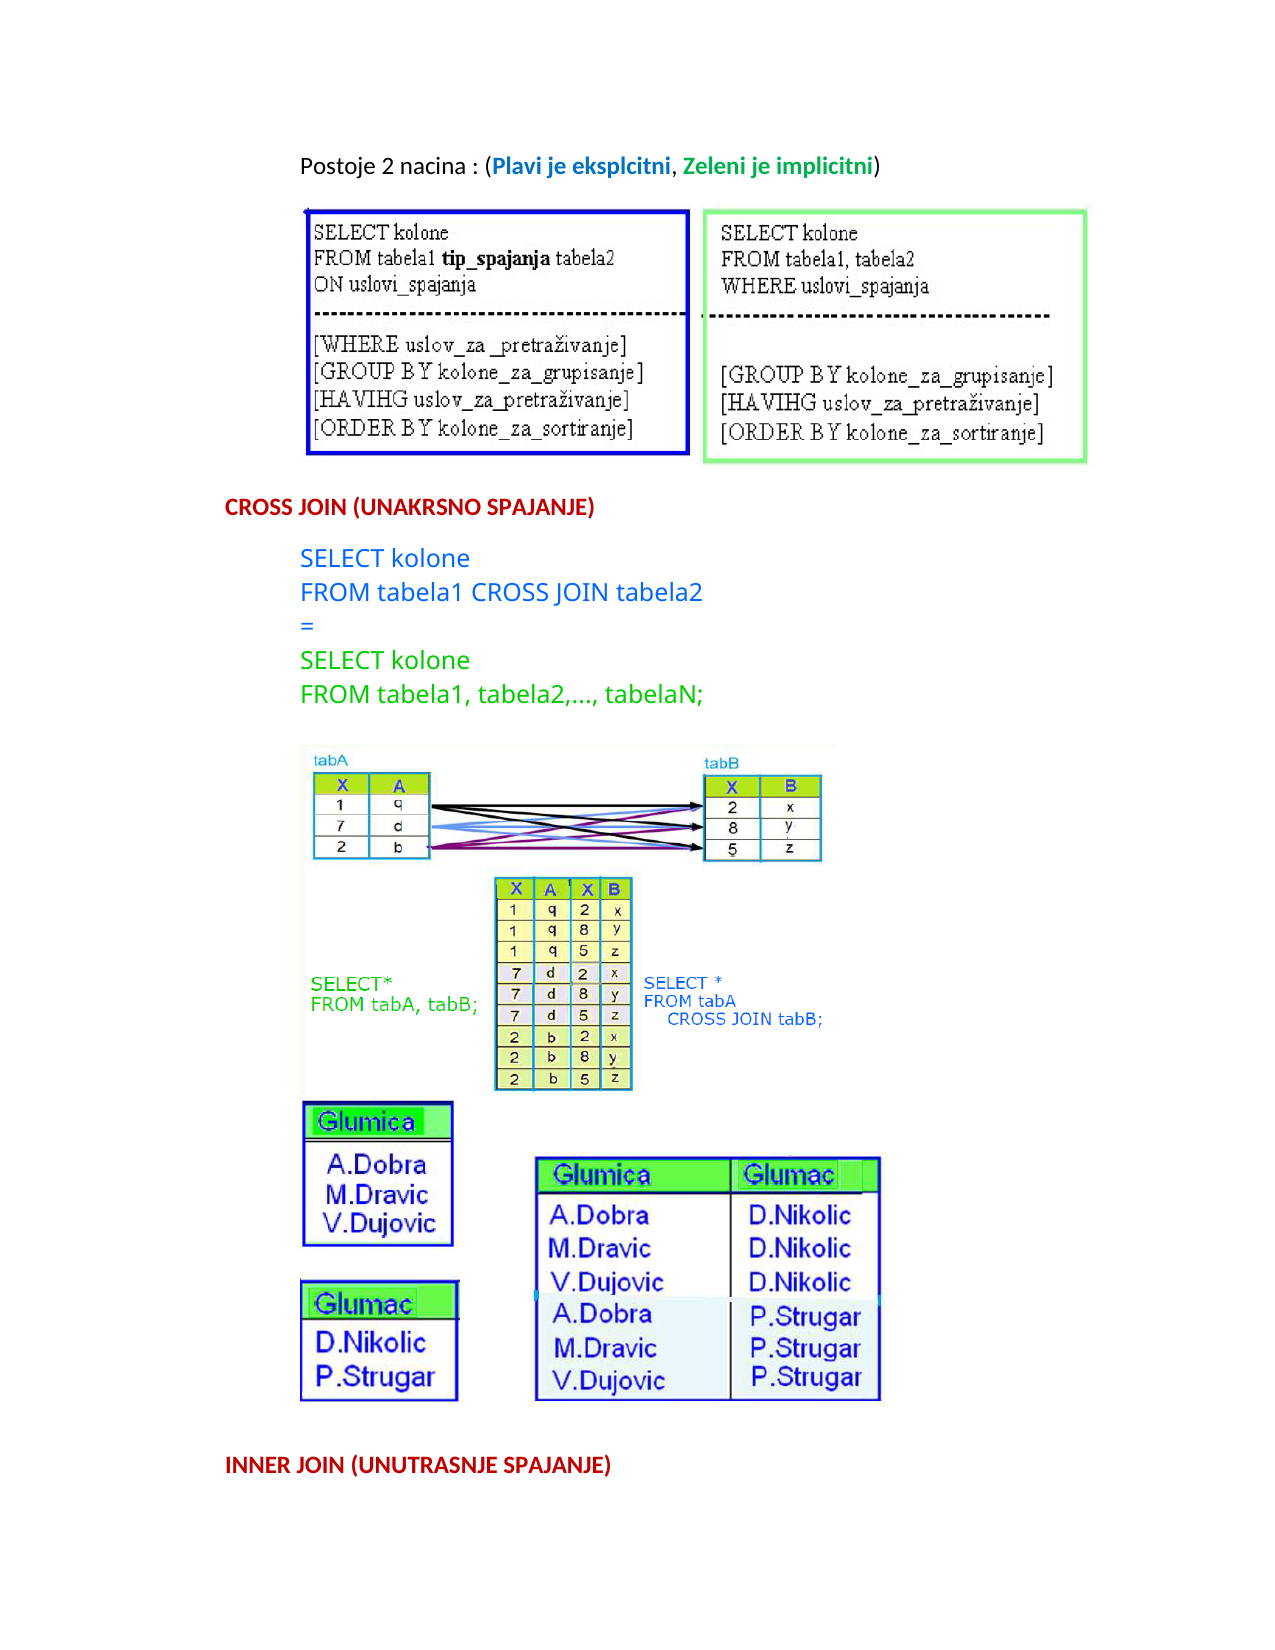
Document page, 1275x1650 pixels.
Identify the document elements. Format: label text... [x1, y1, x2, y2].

text FROM tabela1 CROSS JOIN tabela2 [300, 575, 1125, 609]
text = [300, 609, 1125, 643]
text FROM tabela1, tabela2,..., tabelaN; [300, 677, 1125, 711]
text SELECT kolone [150, 541, 1125, 575]
text Postoje 2 nacina : (Plavi je eksplcitni, Zeleni je implicitni) [150, 150, 1125, 181]
picture [300, 199, 1096, 472]
text CROSS JOIN (UNAKRSNO SPAJANJE) [150, 491, 1125, 522]
text SELECT kolone [225, 643, 1125, 677]
text INNER JOIN (UNUTRASNJE SPAJANJE) [150, 1449, 1125, 1479]
picture [300, 745, 888, 1415]
